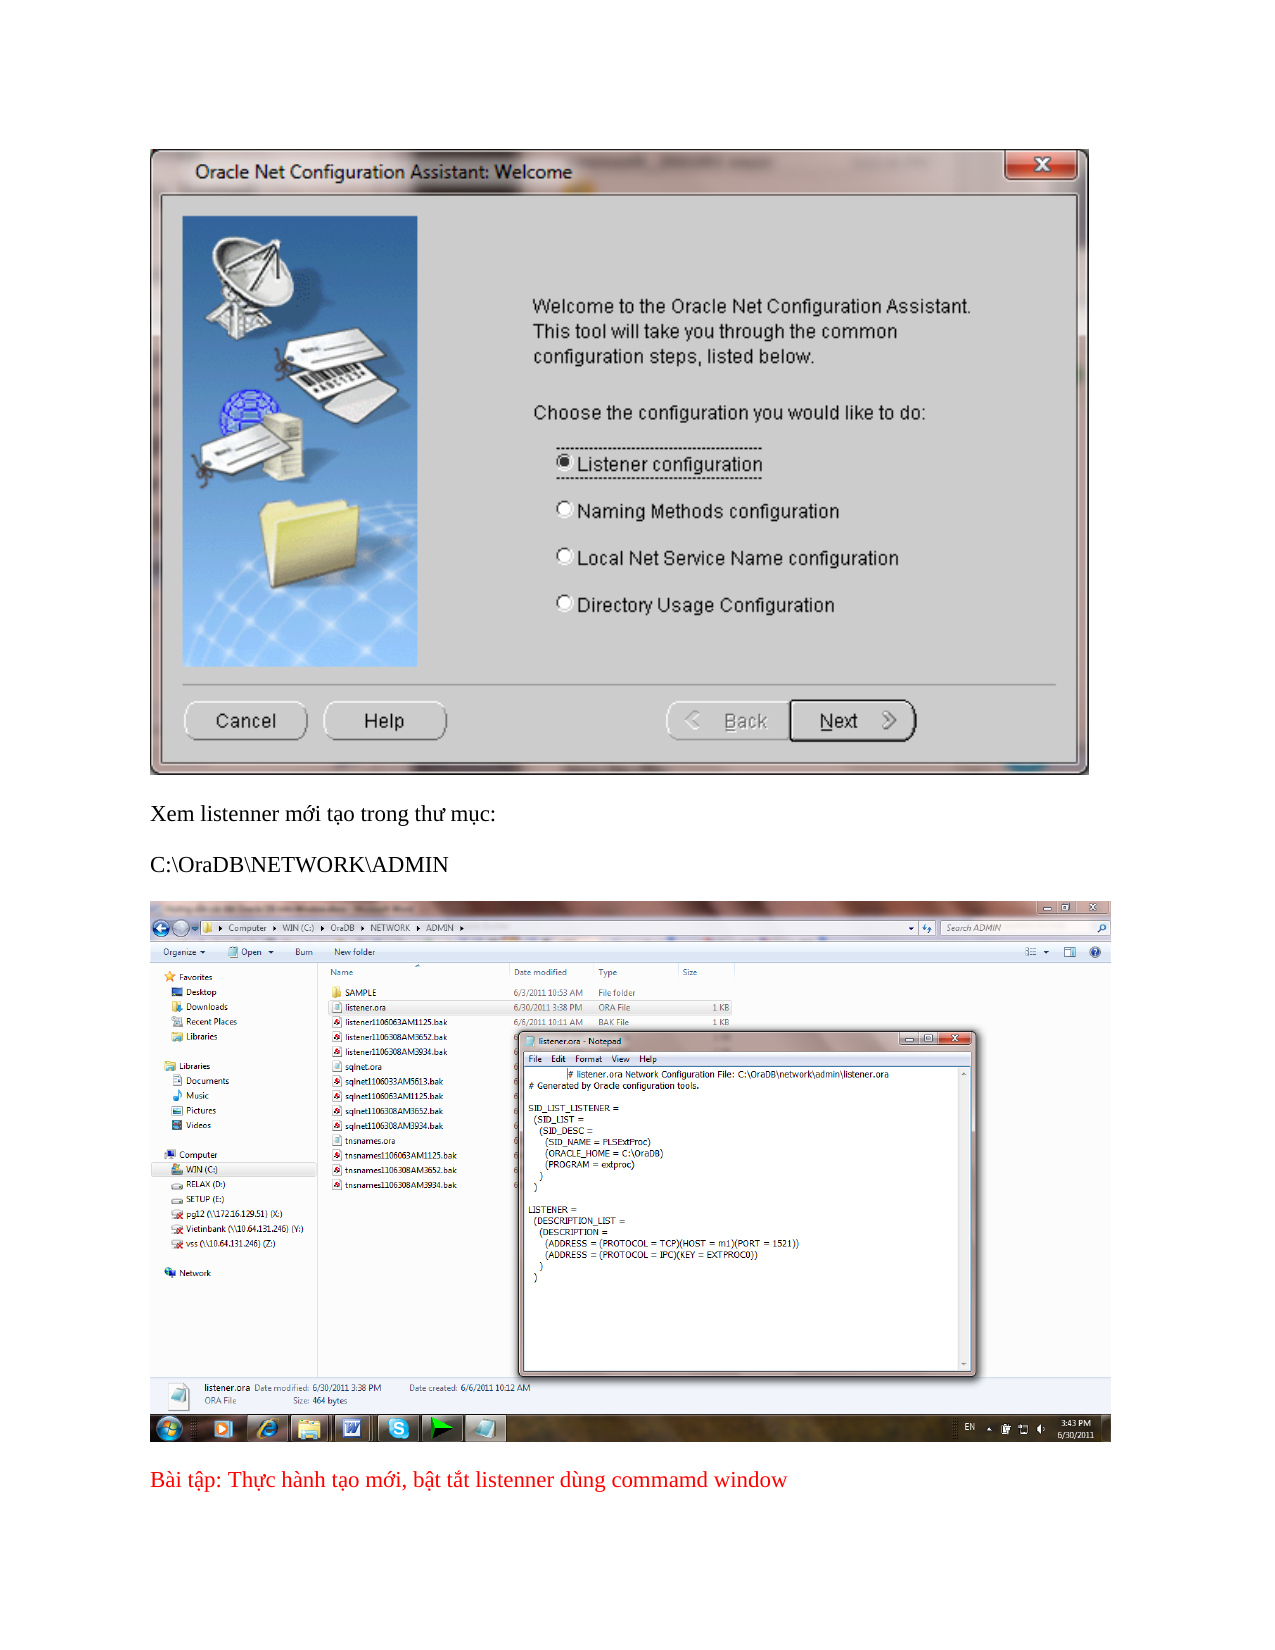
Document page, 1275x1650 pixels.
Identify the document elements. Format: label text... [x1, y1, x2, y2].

picture [150, 149, 1089, 775]
text Xem listenner mới tạo trong thư mục: [150, 800, 1125, 826]
text Bài tập: Thực hành tạo mới, bật tắt listenner dùng commamd window [150, 1466, 1125, 1493]
text C:\OraDB\NETWORK\ADMIN [150, 851, 1125, 877]
picture [150, 901, 1111, 1442]
